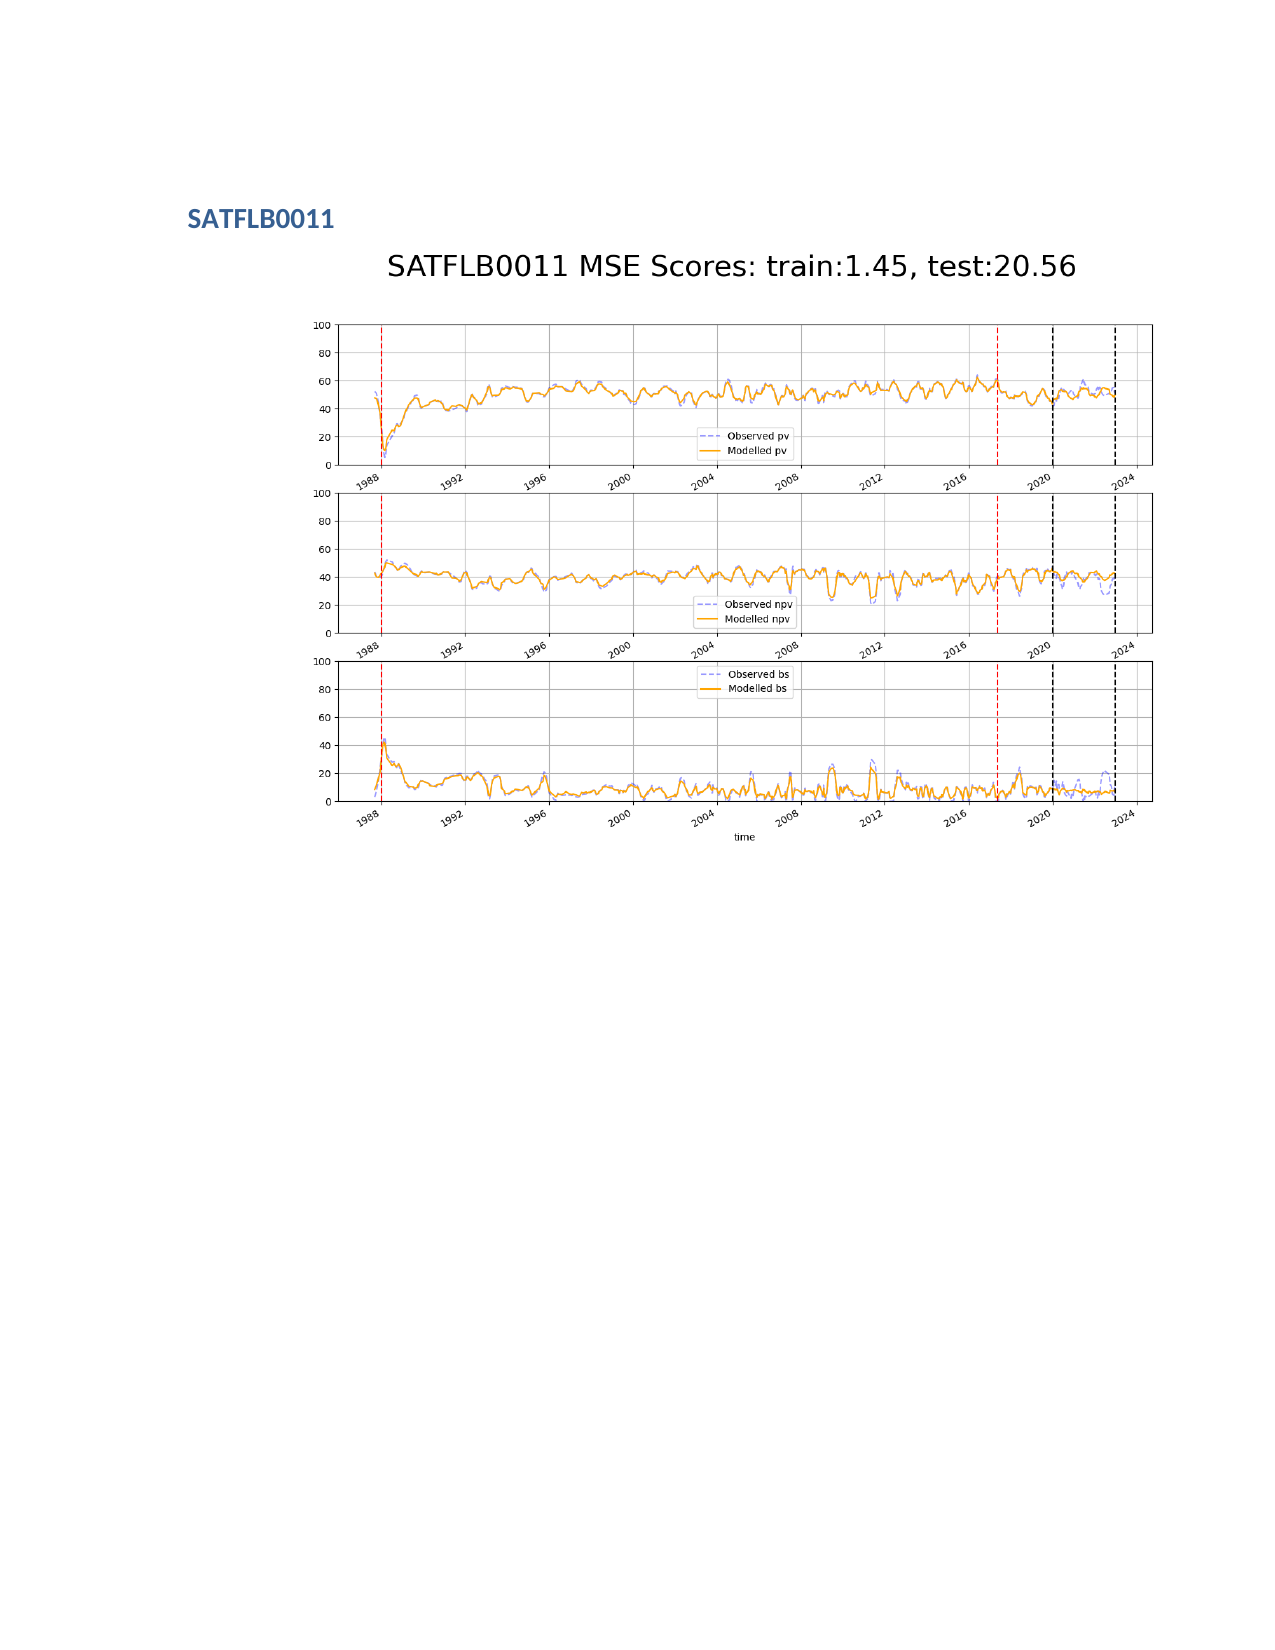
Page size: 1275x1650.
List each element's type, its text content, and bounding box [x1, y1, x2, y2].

picture [206, 241, 1257, 941]
subtitle SATFLB0011 [187, 200, 1087, 236]
